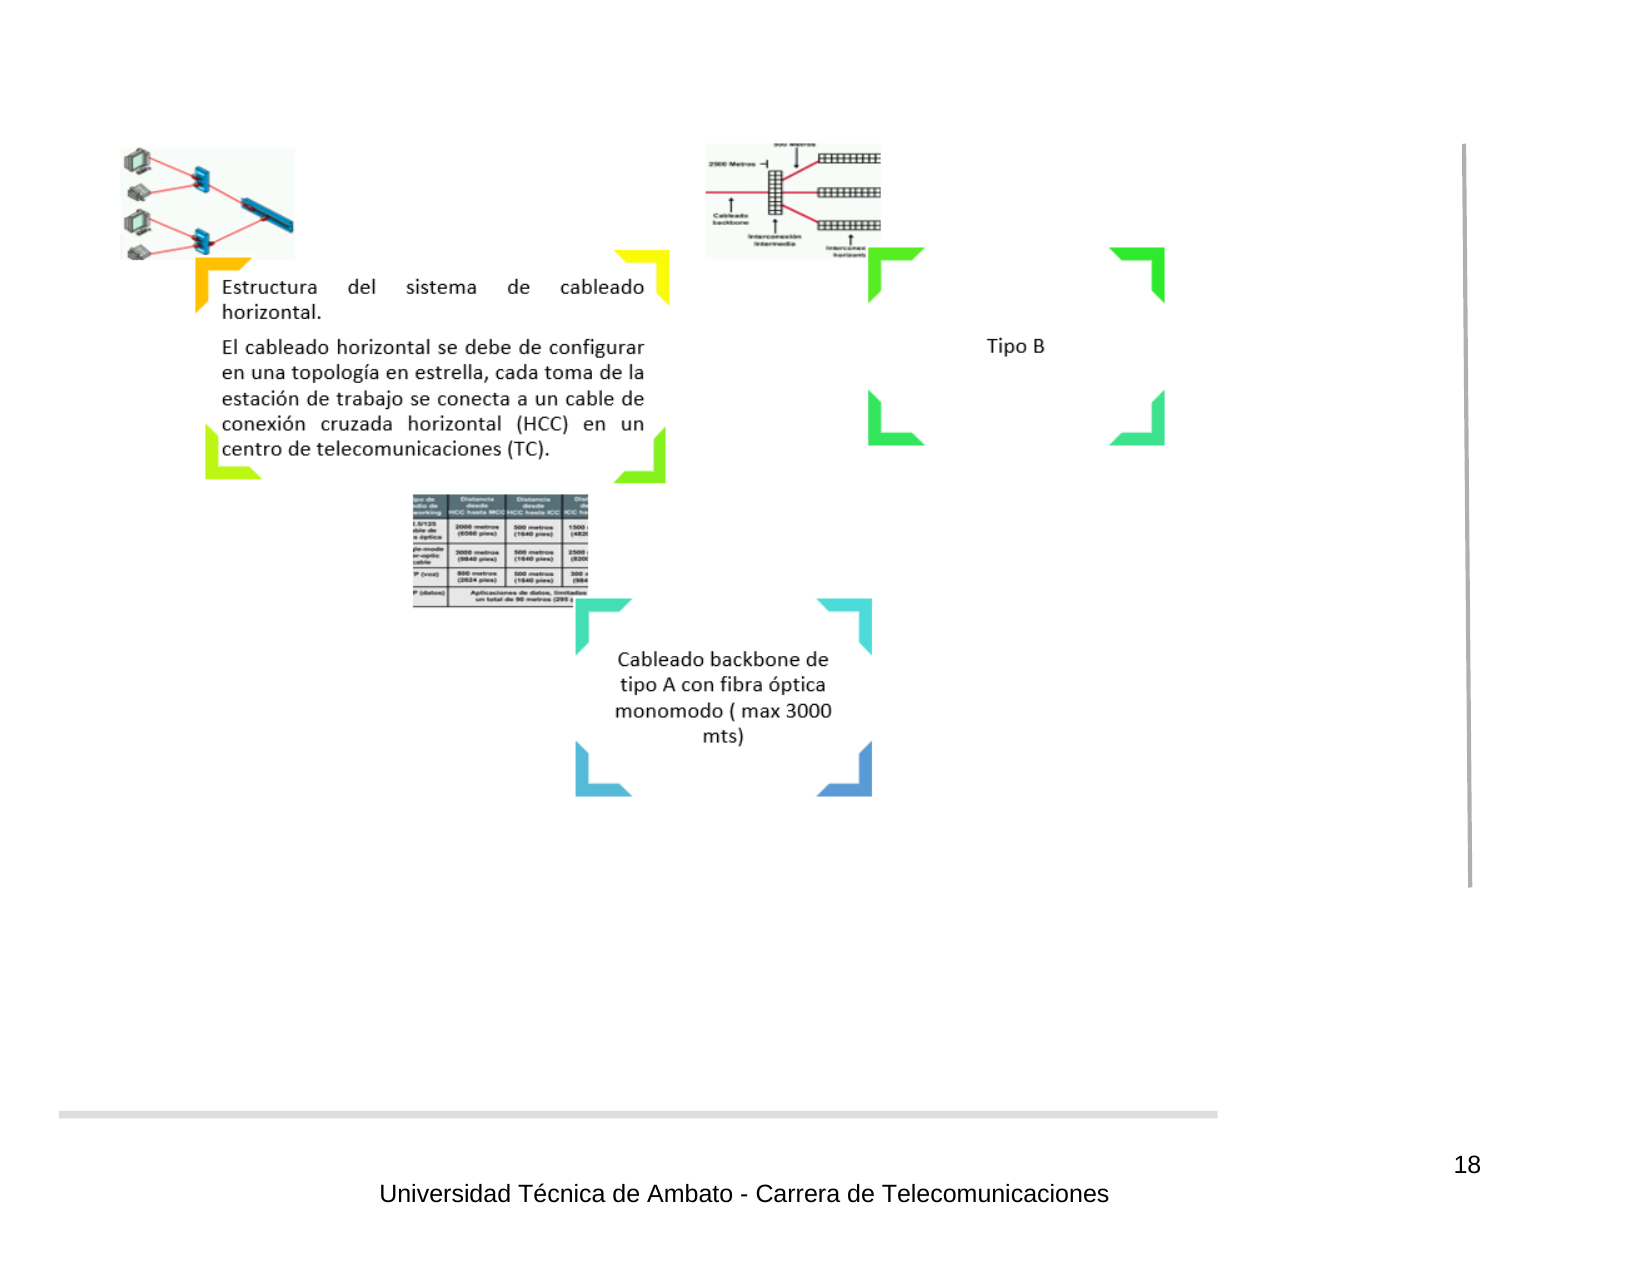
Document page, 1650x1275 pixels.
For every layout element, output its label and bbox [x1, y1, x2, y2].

picture [103, 132, 1216, 823]
